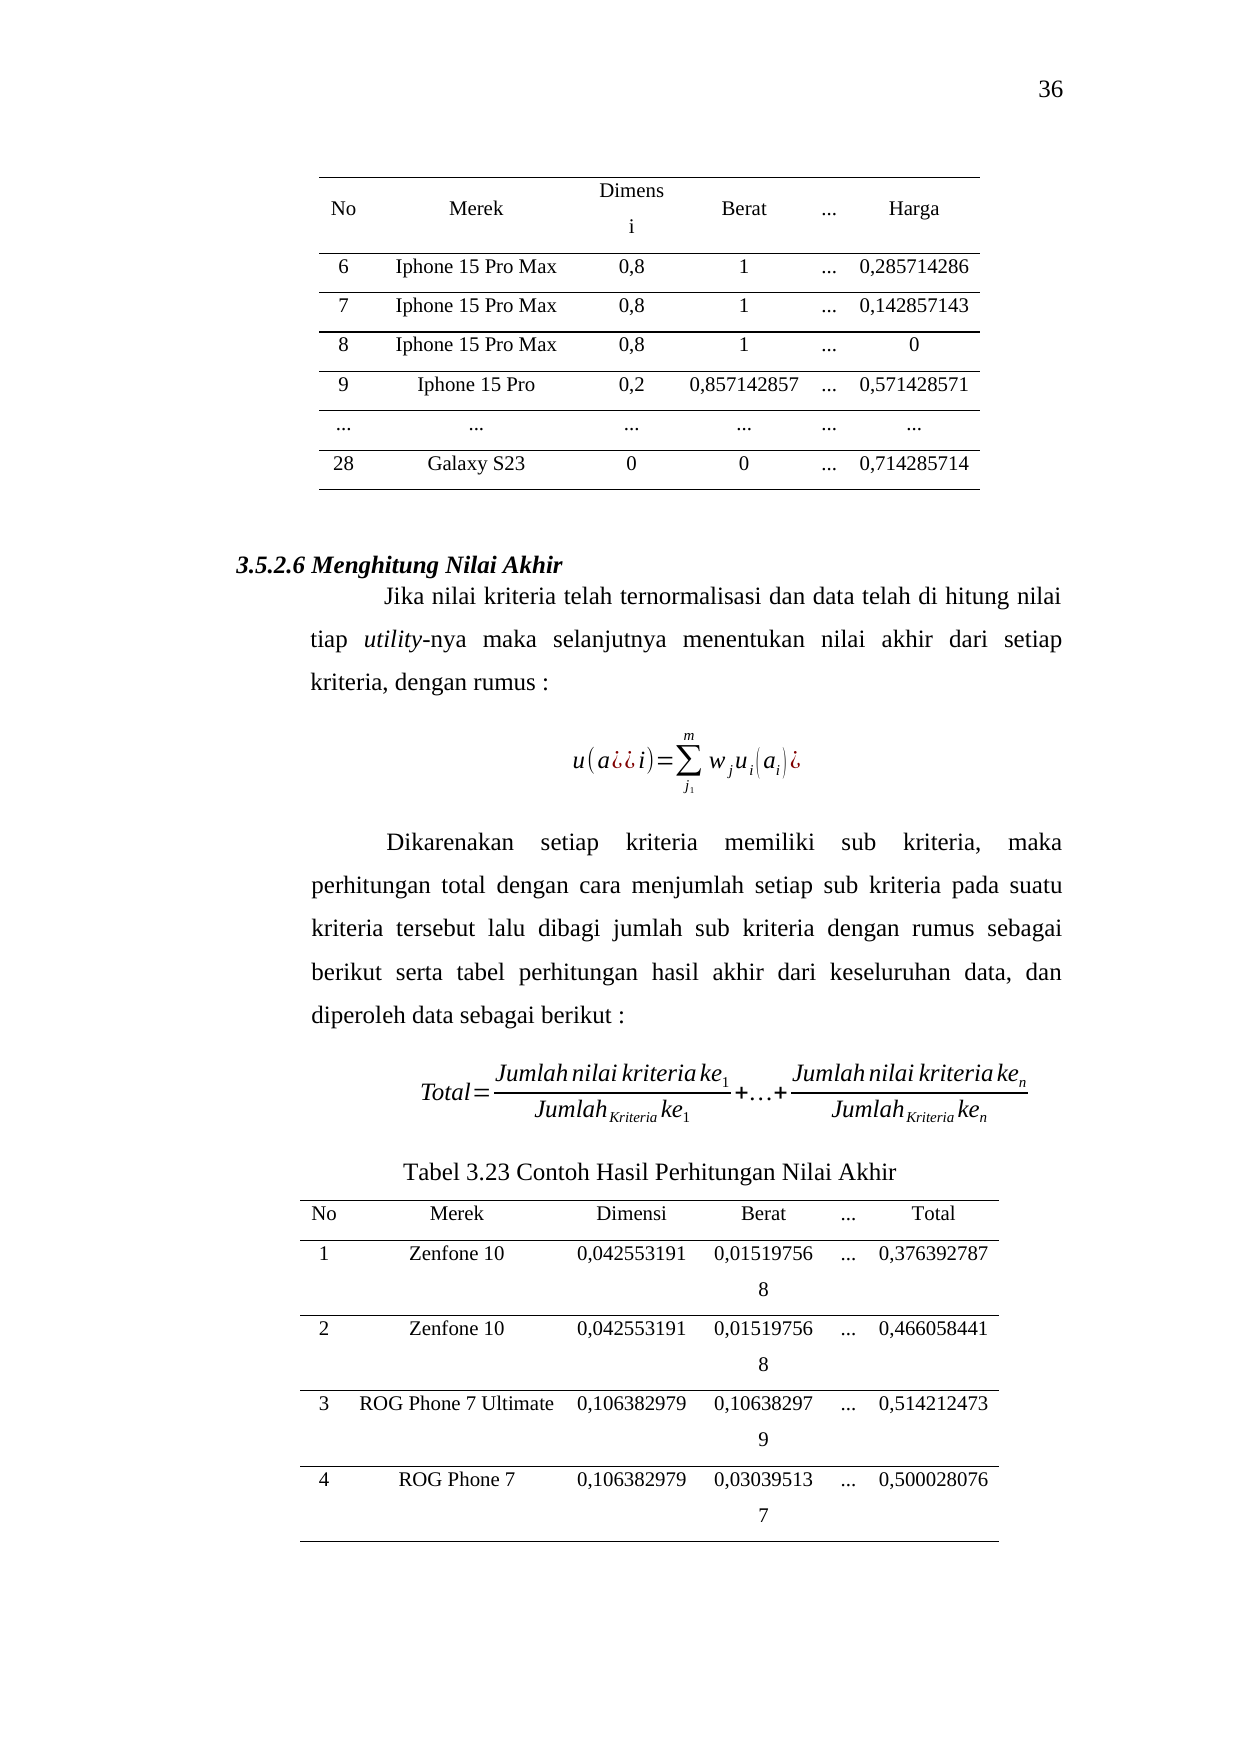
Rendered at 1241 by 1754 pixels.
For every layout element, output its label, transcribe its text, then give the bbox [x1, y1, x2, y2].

table_header Dimensi [565, 1201, 697, 1239]
table_cell 0,571428571 [848, 372, 980, 410]
table_cell 1 [678, 254, 810, 292]
table_cell ... [829, 1391, 867, 1466]
table_cell ... [829, 1316, 867, 1390]
table_cell 0,142857143 [848, 293, 980, 331]
table_header Harga [848, 178, 980, 253]
table_cell Iphone 15 Pro Max [367, 254, 585, 292]
table_cell 0,2 [585, 372, 678, 410]
table_header Total [867, 1201, 999, 1239]
table_cell 0,030395137 [698, 1467, 829, 1541]
table_cell 0 [585, 451, 678, 489]
table_cell ... [810, 333, 848, 371]
table_cell 0,8 [585, 254, 678, 292]
table_header Dimensi [585, 178, 678, 253]
table_cell 4 [300, 1467, 348, 1541]
table_cell ... [810, 411, 848, 449]
table_cell 0 [848, 333, 980, 371]
table_cell 0,714285714 [848, 451, 980, 489]
table_cell 0,8 [585, 333, 678, 371]
table_cell Iphone 15 Pro [367, 372, 585, 410]
text Jika nilai kriteria telah ternormalisasi dan data telah di hitung nilai tiap utility-nya maka selanjutnya menentukan nilai akhir dari setiap kriteria, dengan rumus : [310, 581, 1063, 696]
table_header Merek [348, 1201, 565, 1239]
table_cell 0,8 [585, 293, 678, 331]
table_cell Zenfone 10 [348, 1316, 565, 1390]
table_cell 0,042553191 [565, 1316, 697, 1390]
table_cell 0,106382979 [565, 1391, 697, 1466]
table_cell 1 [300, 1241, 348, 1315]
table_cell 0,500028076 [867, 1467, 999, 1541]
table_header Berat [678, 178, 810, 253]
table_cell 0,514212473 [867, 1391, 999, 1466]
table_header No [319, 178, 367, 253]
table_cell 2 [300, 1316, 348, 1390]
table_cell ... [829, 1467, 867, 1541]
table_header Merek [367, 178, 585, 253]
table_cell 0,106382979 [565, 1467, 697, 1541]
table_cell 1 [678, 293, 810, 331]
table_cell Galaxy S23 [367, 451, 585, 489]
table_cell 0,466058441 [867, 1316, 999, 1390]
table_header Berat [698, 1201, 829, 1239]
table_cell ROG Phone 7 Ultimate [348, 1391, 565, 1466]
subtitle Menghitung Nilai Akhir [236, 550, 1063, 578]
table_cell ... [810, 451, 848, 489]
table_header ... [810, 178, 848, 253]
table_cell 0 [678, 451, 810, 489]
table_cell ... [585, 411, 678, 449]
table_cell ... [810, 254, 848, 292]
table_cell ... [678, 411, 810, 449]
table_cell ... [367, 411, 585, 449]
table_cell 0,857142857 [678, 372, 810, 410]
table_cell 28 [319, 451, 367, 489]
table_cell 0,042553191 [565, 1241, 697, 1315]
table_cell 1 [678, 333, 810, 371]
table_cell 0,285714286 [848, 254, 980, 292]
table_header ... [829, 1201, 867, 1239]
table_header No [300, 1201, 348, 1239]
table_cell 0,376392787 [867, 1241, 999, 1315]
table_cell ROG Phone 7 [348, 1467, 565, 1541]
table_cell 0,015197568 [698, 1241, 829, 1315]
text Dikarenakan setiap kriteria memiliki sub kriteria, maka perhitungan total dengan cara menjumlah setiap sub kriteria pada suatu kriteria tersebut lalu dibagi jumlah sub kriteria dengan rumus sebagai berikut serta tabel perhitungan hasil akhir dari keseluruhan data, dan diperoleh data sebagai berikut : [311, 827, 1063, 1028]
table_cell 3 [300, 1391, 348, 1466]
table_cell ... [319, 411, 367, 449]
table_cell 9 [319, 372, 367, 410]
table_cell 0,015197568 [698, 1316, 829, 1390]
table_cell Iphone 15 Pro Max [367, 293, 585, 331]
table_cell ... [810, 372, 848, 410]
table_cell ... [829, 1241, 867, 1315]
table_cell Iphone 15 Pro Max [367, 333, 585, 371]
table_cell 6 [319, 254, 367, 292]
table_cell ... [848, 411, 980, 449]
table_cell ... [810, 293, 848, 331]
table_cell Zenfone 10 [348, 1241, 565, 1315]
table_cell 8 [319, 333, 367, 371]
table_cell 0,106382979 [698, 1391, 829, 1466]
table_cell 7 [319, 293, 367, 331]
